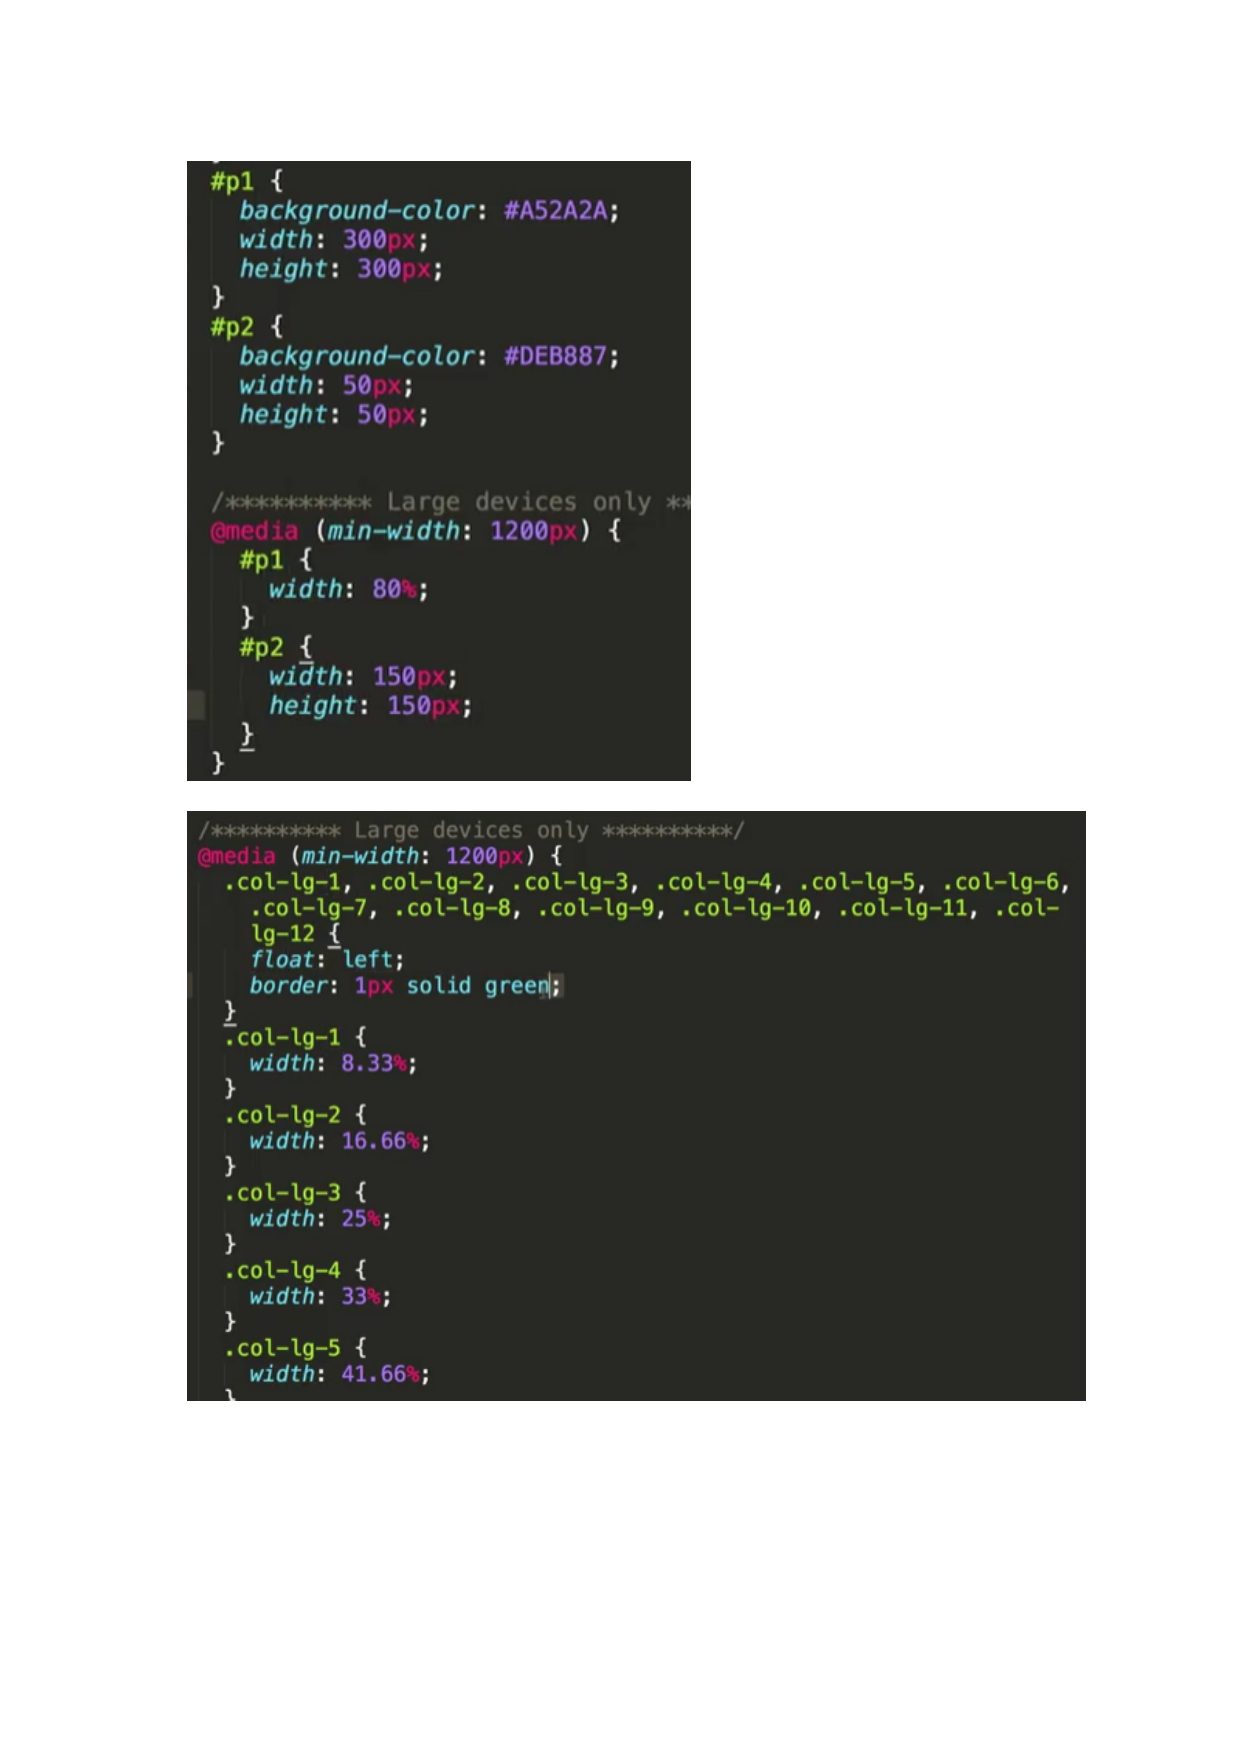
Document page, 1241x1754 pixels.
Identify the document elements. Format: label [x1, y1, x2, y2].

picture [187, 161, 691, 781]
picture [187, 811, 1086, 1401]
